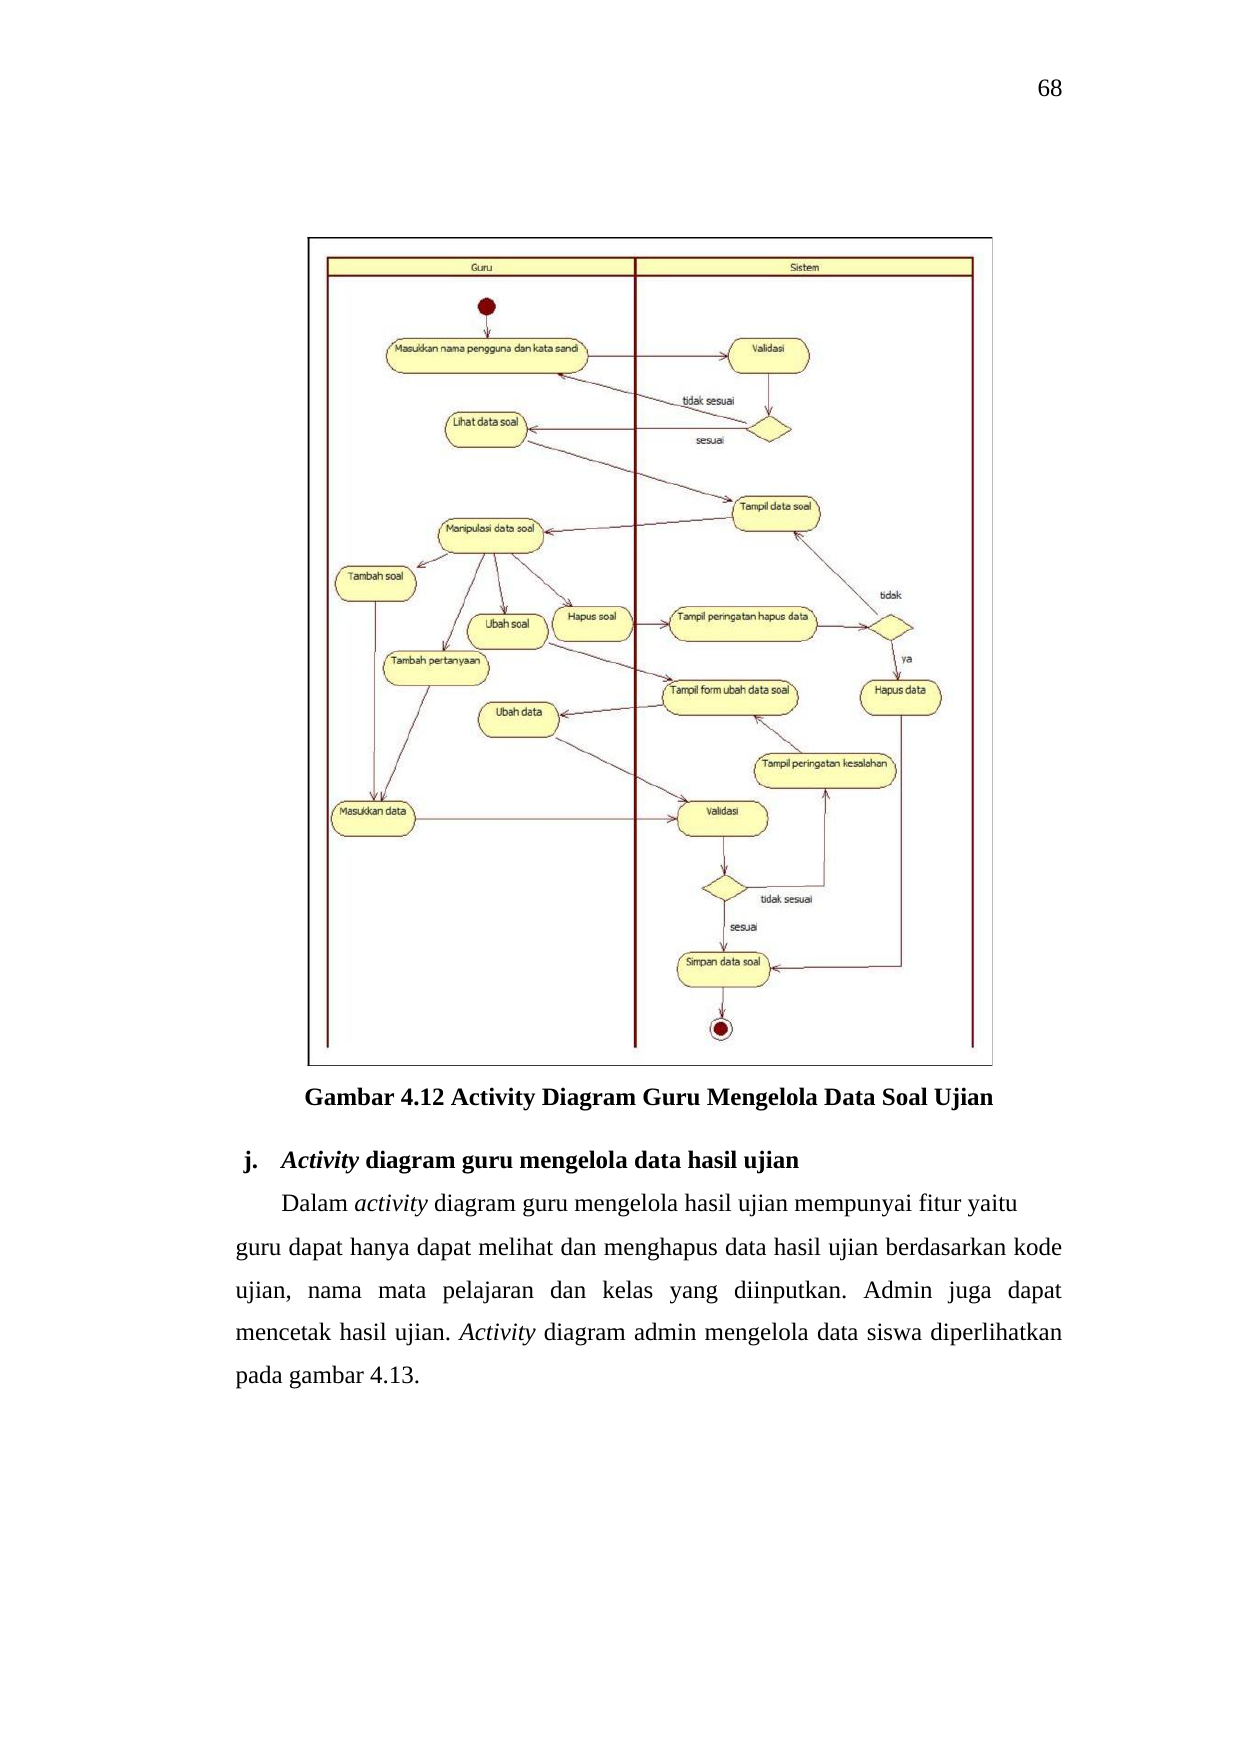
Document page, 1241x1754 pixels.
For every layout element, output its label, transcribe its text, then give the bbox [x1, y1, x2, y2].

text Dalam activity diagram guru mengelola hasil ujian mempunyai fitur yaitu [281, 1188, 1090, 1217]
text guru dapat hanya dapat melihat dan menghapus data hasil ujian berdasarkan kode ujian, nama mata pelajaran dan kelas yang diinputkan. Admin juga dapat mencetak hasil ujian. Activity diagram admin mengelola data siswa diperlihatkan pada gambar 4.13. [235, 1232, 1062, 1389]
picture [307, 237, 993, 1066]
text Gambar 4.12 Activity Diagram Guru Mengelola Data Soal Ujian [304, 1082, 1090, 1110]
text 68 [1037, 73, 1090, 101]
list Activity diagram guru mengelola data hasil ujian [243, 1146, 1090, 1174]
